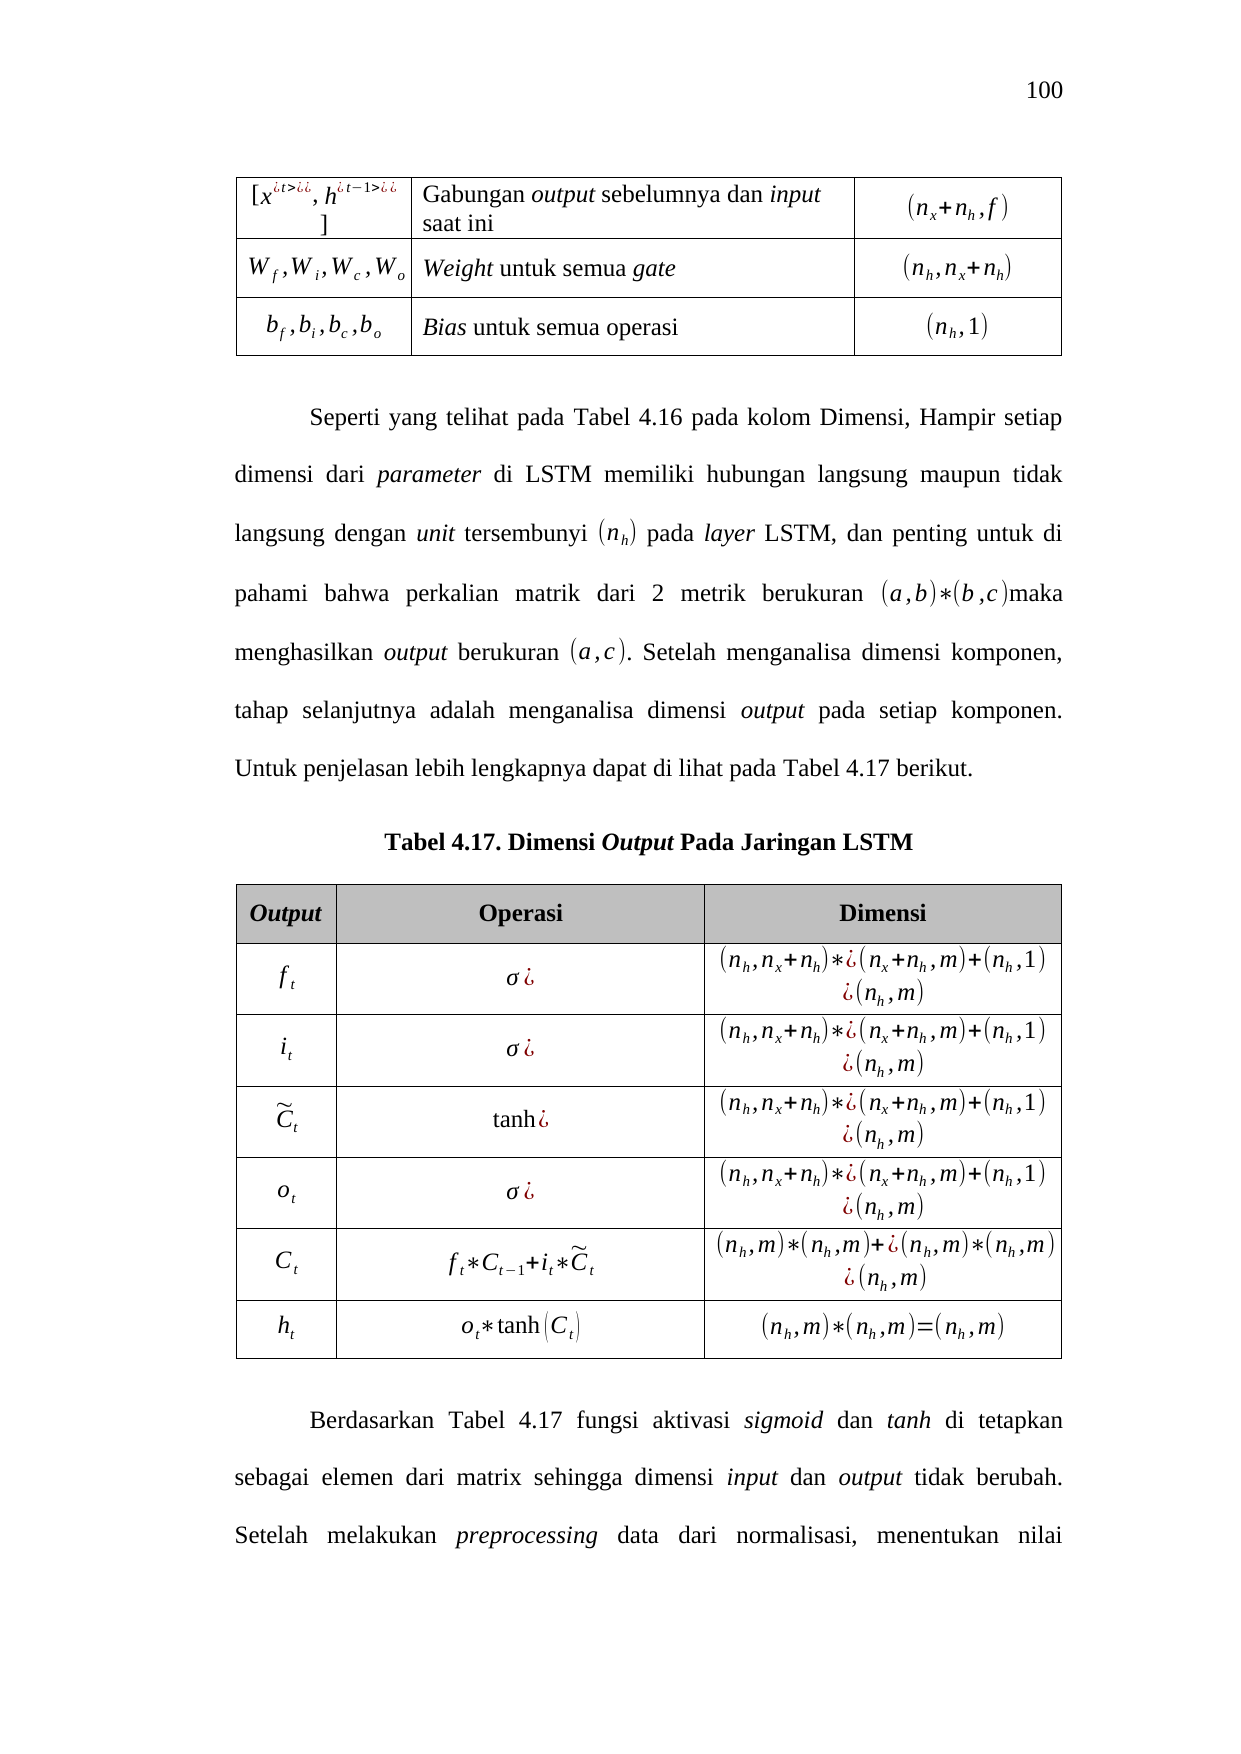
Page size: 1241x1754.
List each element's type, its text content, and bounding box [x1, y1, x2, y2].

table_cell [237, 1301, 336, 1358]
table_cell [705, 1229, 1061, 1300]
table_header Output [237, 885, 336, 943]
table_cell Gabungan output sebelumnya dan input saat ini [412, 178, 854, 238]
table_cell [237, 1158, 336, 1228]
table_cell [705, 944, 1061, 1014]
table_cell [337, 1229, 704, 1300]
table_cell [705, 1015, 1061, 1086]
table_cell [237, 1015, 336, 1086]
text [234, 1405, 1063, 1548]
table_cell [237, 239, 411, 297]
table_cell [705, 1158, 1061, 1228]
table_cell Weight untuk semua gate [412, 239, 854, 297]
table_cell Bias untuk semua operasi [412, 298, 854, 355]
table_cell [855, 239, 1061, 297]
table_cell [705, 1301, 1061, 1358]
table_cell [337, 1015, 704, 1086]
table_cell [237, 944, 336, 1014]
table_cell [337, 1087, 704, 1157]
table_cell [705, 1087, 1061, 1157]
table_cell [337, 1158, 704, 1228]
table_cell [, ] [237, 178, 411, 238]
table_cell [855, 298, 1061, 355]
table_header Operasi [337, 885, 704, 943]
table_cell [237, 298, 411, 355]
table_cell [337, 1301, 704, 1358]
table_cell [237, 1087, 336, 1157]
table_cell [855, 178, 1061, 238]
table_cell [337, 944, 704, 1014]
table_header Dimensi [705, 885, 1061, 943]
table_cell [237, 1229, 336, 1300]
